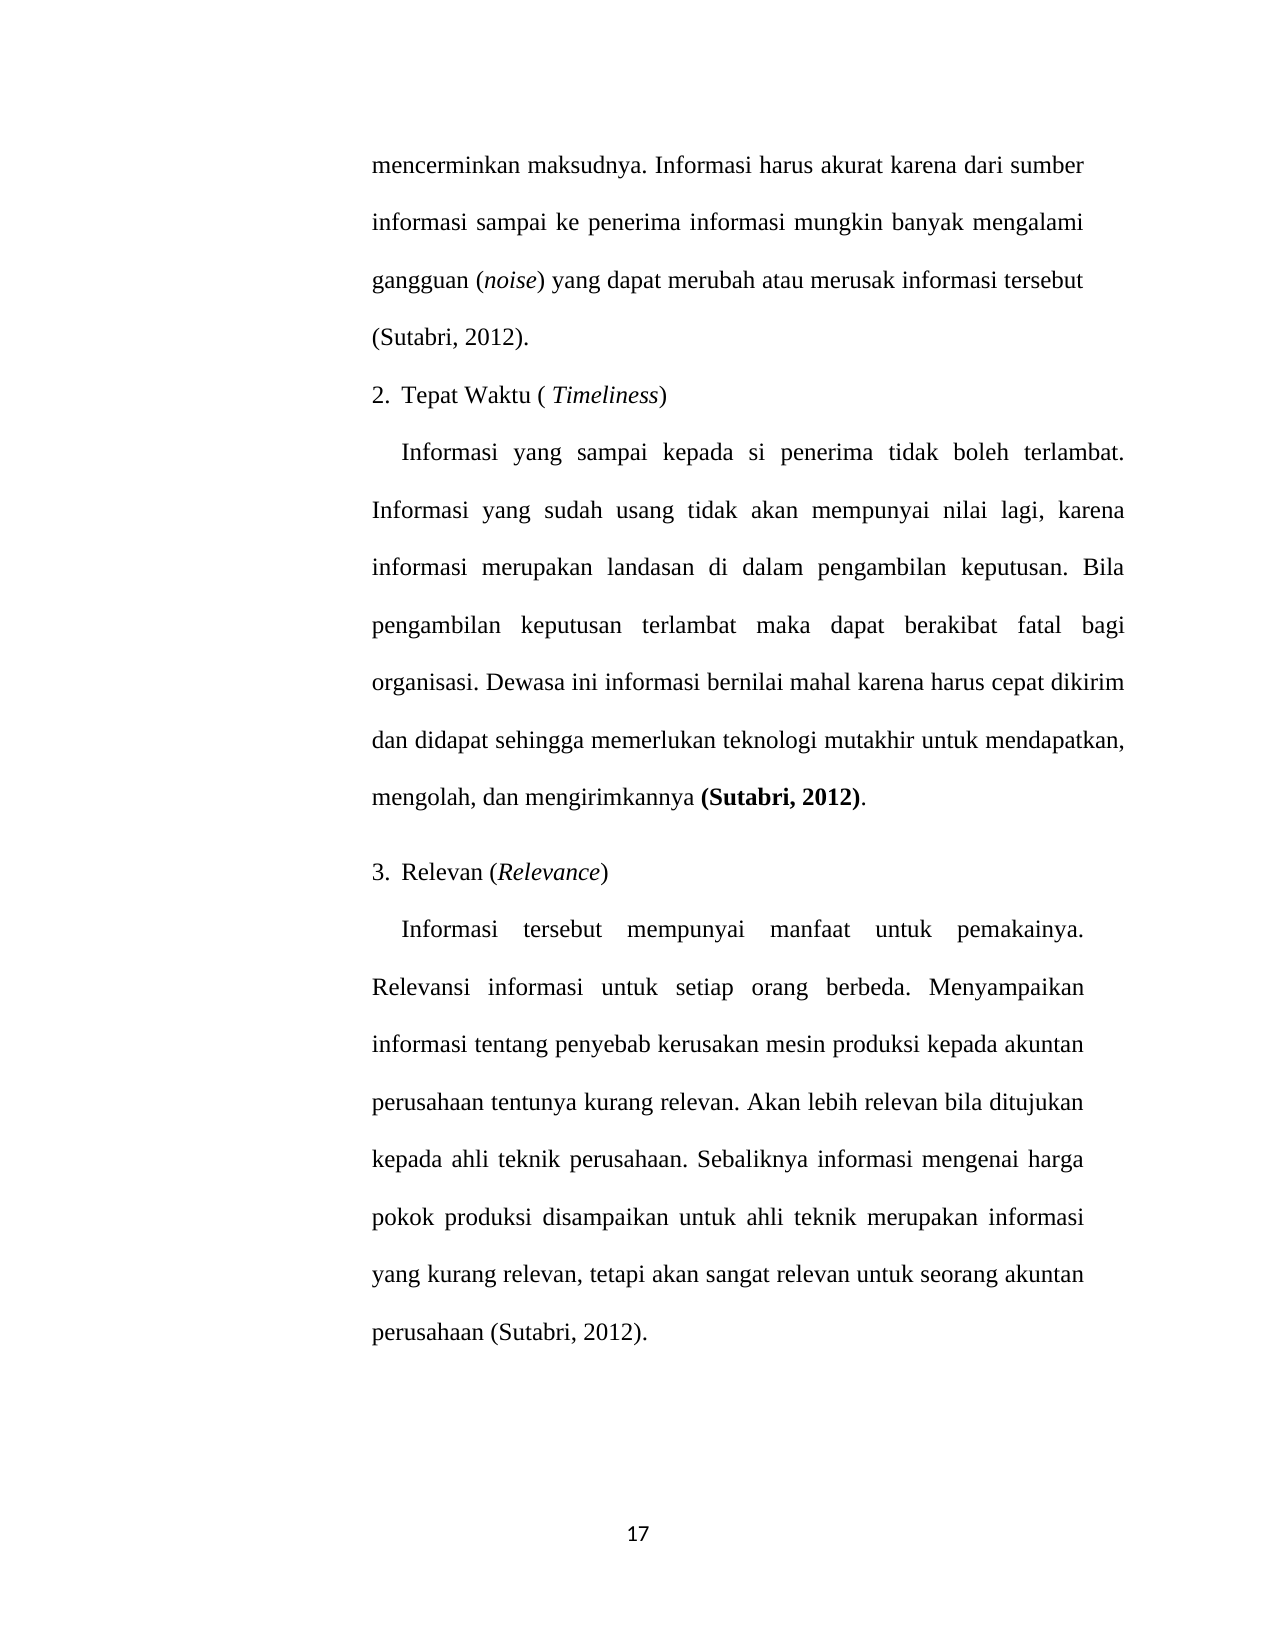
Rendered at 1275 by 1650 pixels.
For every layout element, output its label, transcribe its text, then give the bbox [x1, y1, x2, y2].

list Tepat Waktu ( Timeliness) [372, 380, 1125, 409]
text Informasi yang sampai kepada si penerima tidak boleh terlambat. Informasi yang sudah usang tidak akan mempunyai nilai lagi, karena informasi merupakan landasan di dalam pengambilan keputusan. Bila pengambilan keputusan terlambat maka dapat berakibat fatal bagi organisasi. Dewasa ini informasi bernilai mahal karena harus cepat dikirim dan didapat sehingga memerlukan teknologi mutakhir untuk mendapatkan, mengolah, dan mengirimkannya. [372, 437, 1125, 811]
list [372, 150, 1084, 351]
list Informasi tersebut mempunyai manfaat untuk pemakainya. Relevansi informasi untuk setiap orang berbeda. Menyampaikan informasi tentang penyebab kerusakan mesin produksi kepada akuntan perusahaan tentunya kurang relevan. Akan lebih relevan bila ditujukan kepada ahli teknik perusahaan. Sebaliknya informasi mengenai harga pokok produksi disampaikan untuk ahli teknik merupakan informasi yang kurang relevan, tetapi akan sangat relevan untuk seorang akuntan perusahaan. [372, 914, 1084, 1345]
list Relevan (Relevance) [372, 857, 1125, 885]
